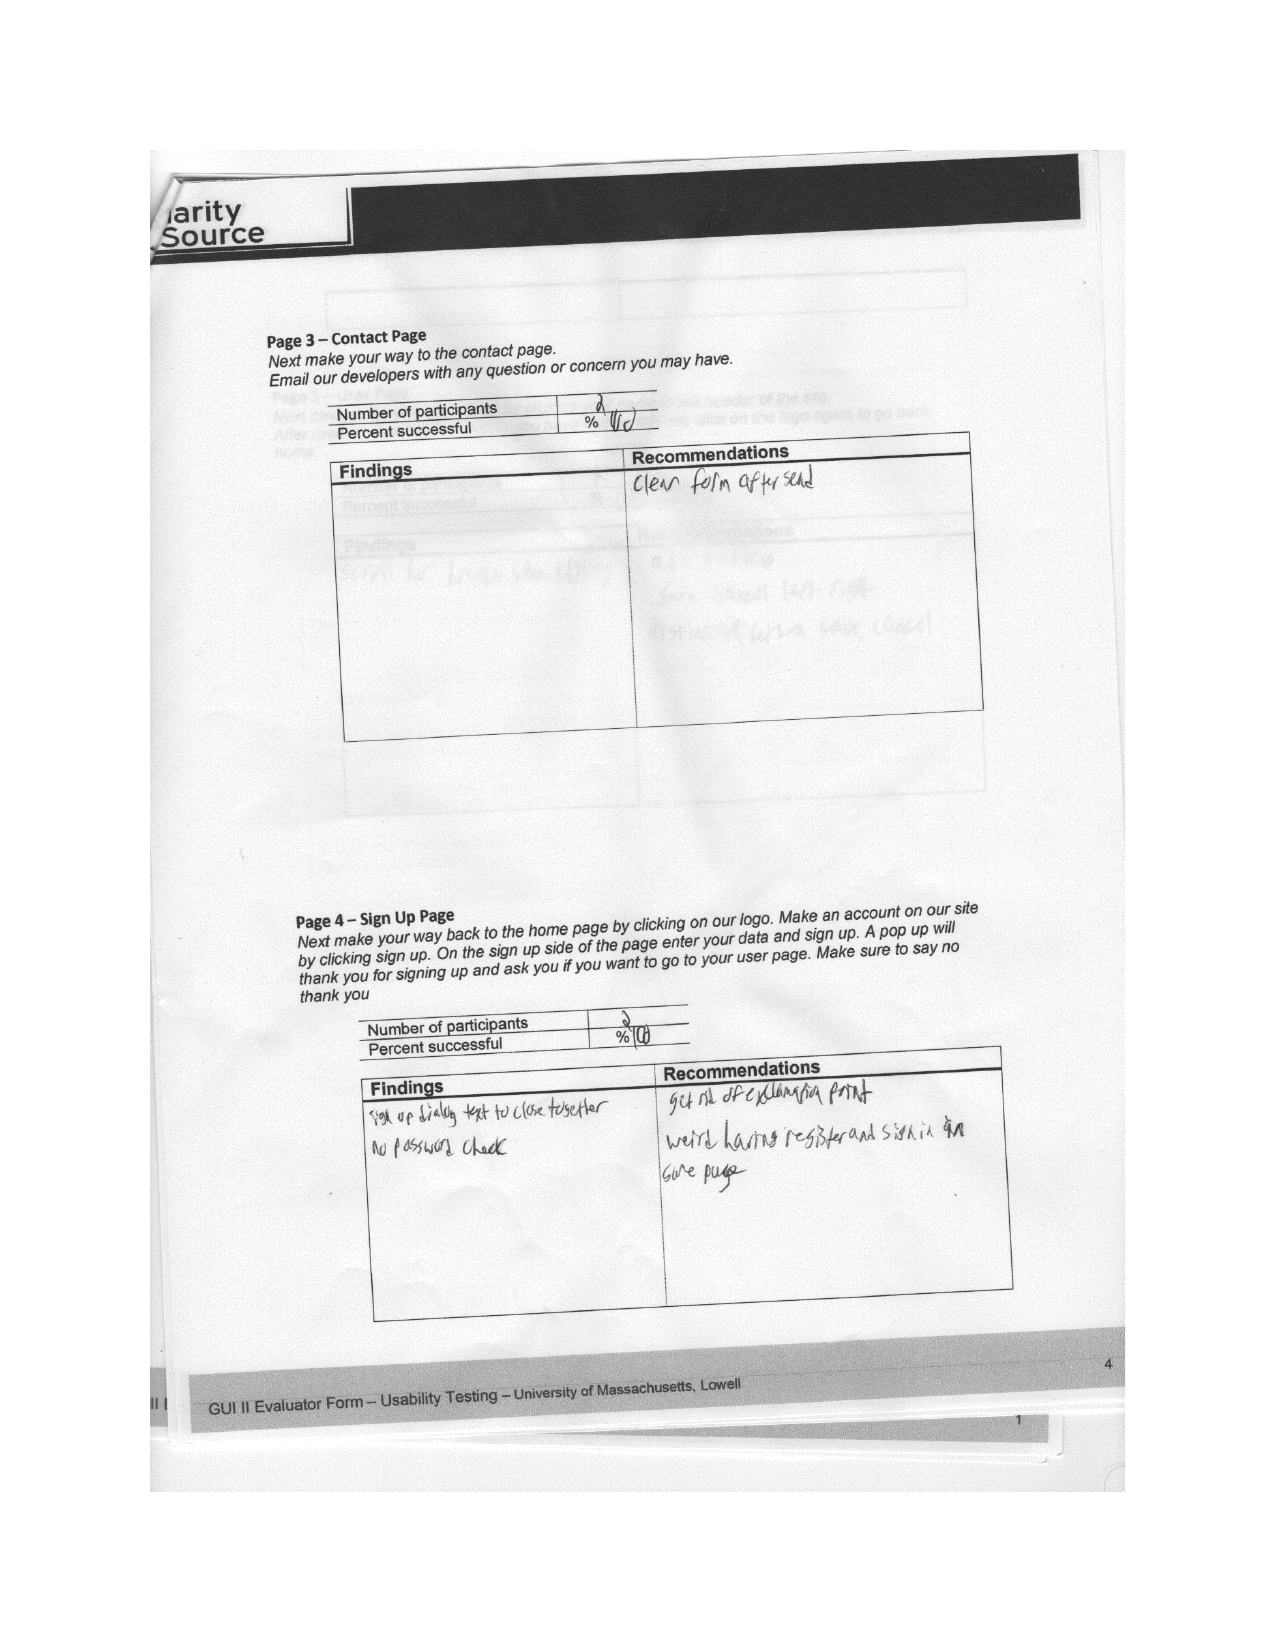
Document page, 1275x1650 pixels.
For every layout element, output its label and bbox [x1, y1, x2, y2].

picture [150, 150, 1125, 1492]
